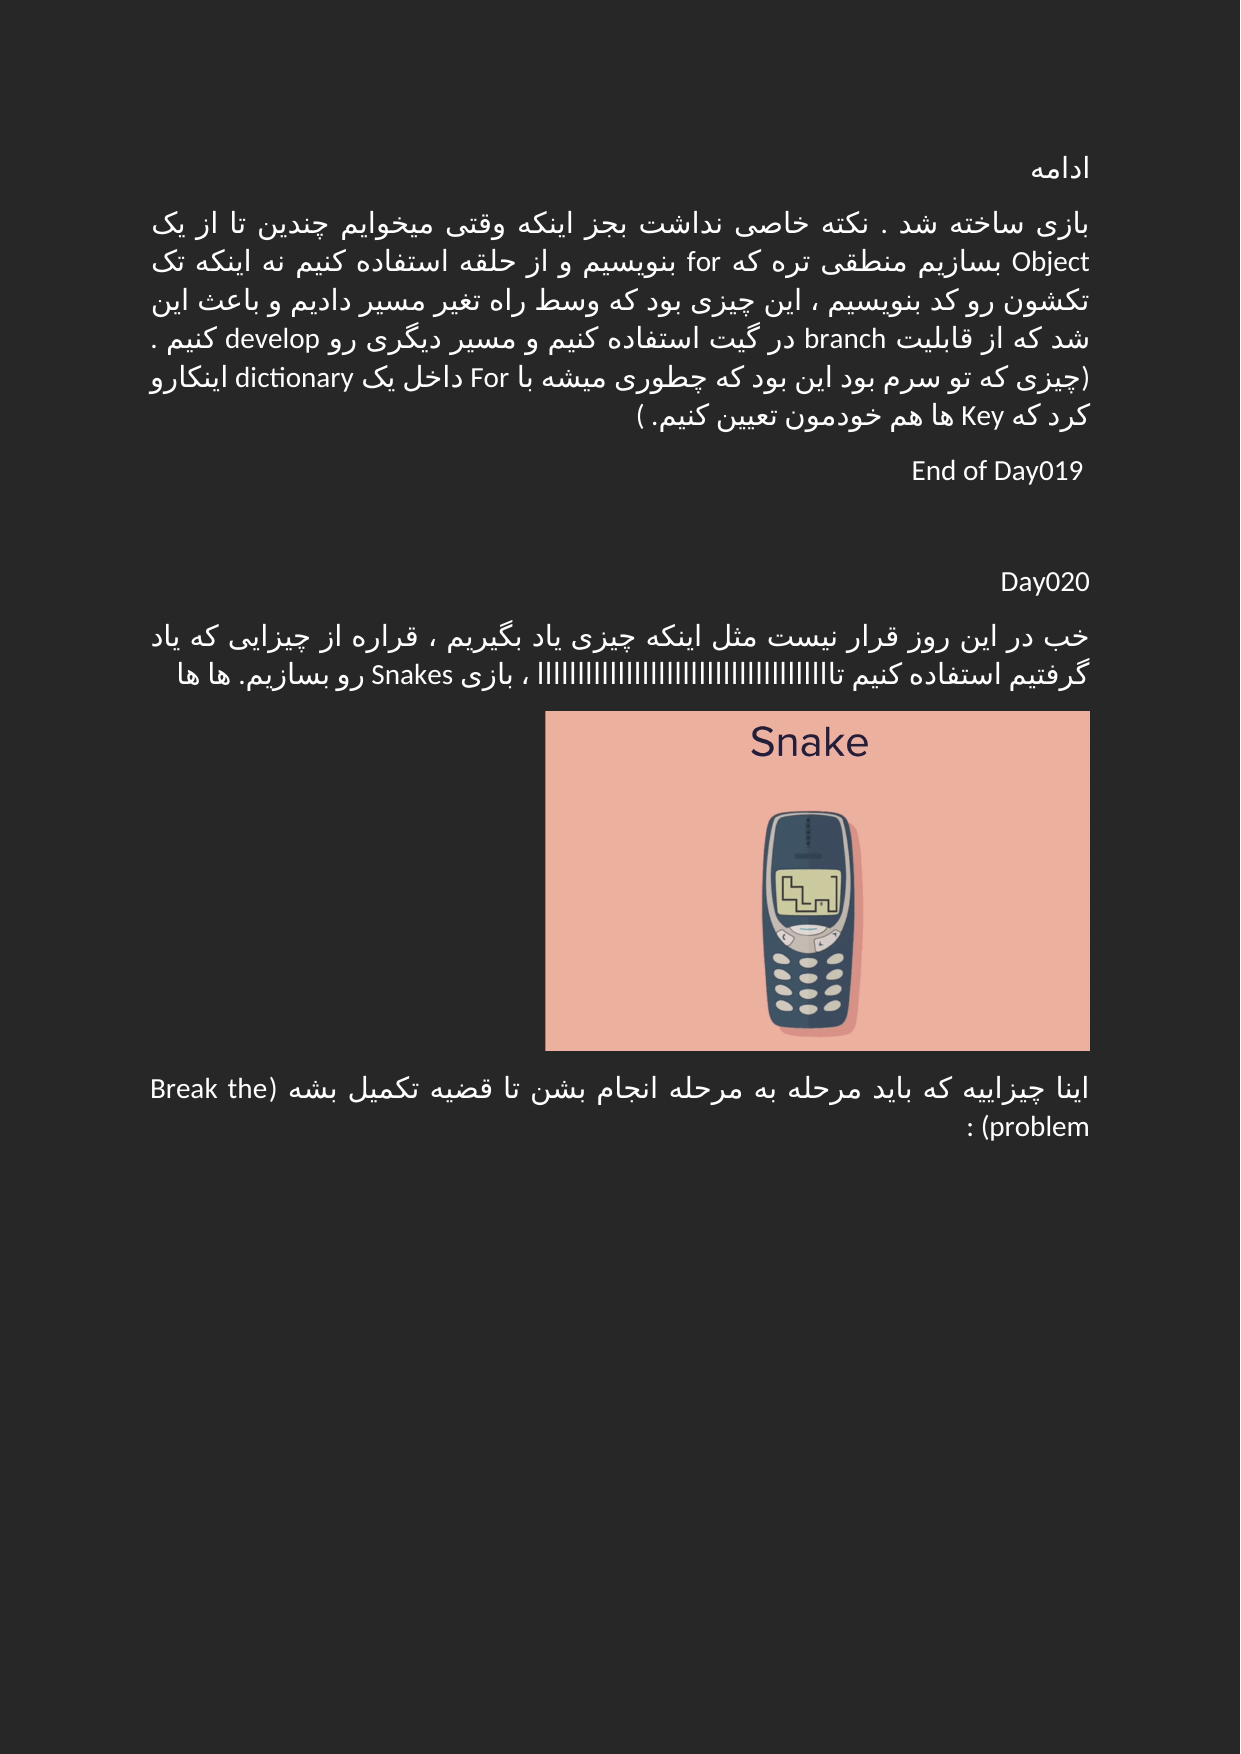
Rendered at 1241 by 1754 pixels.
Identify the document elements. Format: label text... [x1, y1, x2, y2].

text اینا چیزاییه که باید مرحله به مرحله انجام بشن تا قضیه تکمیل بشه (Break the problem) : [150, 1070, 1090, 1144]
text خب در این روز قرار نیست مثل اینکه چیزی یاد بگیریم ، قراره از چیزایی که یاد گرفتیم استفاده کنیم تااااااااااااااااااااااااااااااااااااا ، بازی Snakes رو بسازیم. ها ها [150, 618, 1090, 692]
picture [545, 711, 1090, 1051]
text Day020 [150, 563, 1090, 598]
text بازی ساخته شد . نکته خاصی نداشت بجز اینکه وقتی میخوایم چندین تا از یک Object بسازیم منطقی تره که for بنویسیم و از حلقه استفاده کنیم نه اینکه تک تکشون رو کد بنویسیم ، این چیزی بود که وسط راه تغیر مسیر دادیم و باعث این شد که از قابلیت branch در گیت استفاده کنیم و مسیر دیگری رو develop کنیم . (چیزی که تو سرم بود این بود که چطوری میشه با For داخل یک dictionary اینکارو کرد که Key ها هم خودمون تعیین کنیم. ) [150, 205, 1090, 433]
text ادامه [150, 150, 1090, 186]
text End of Day019 [150, 452, 1090, 488]
